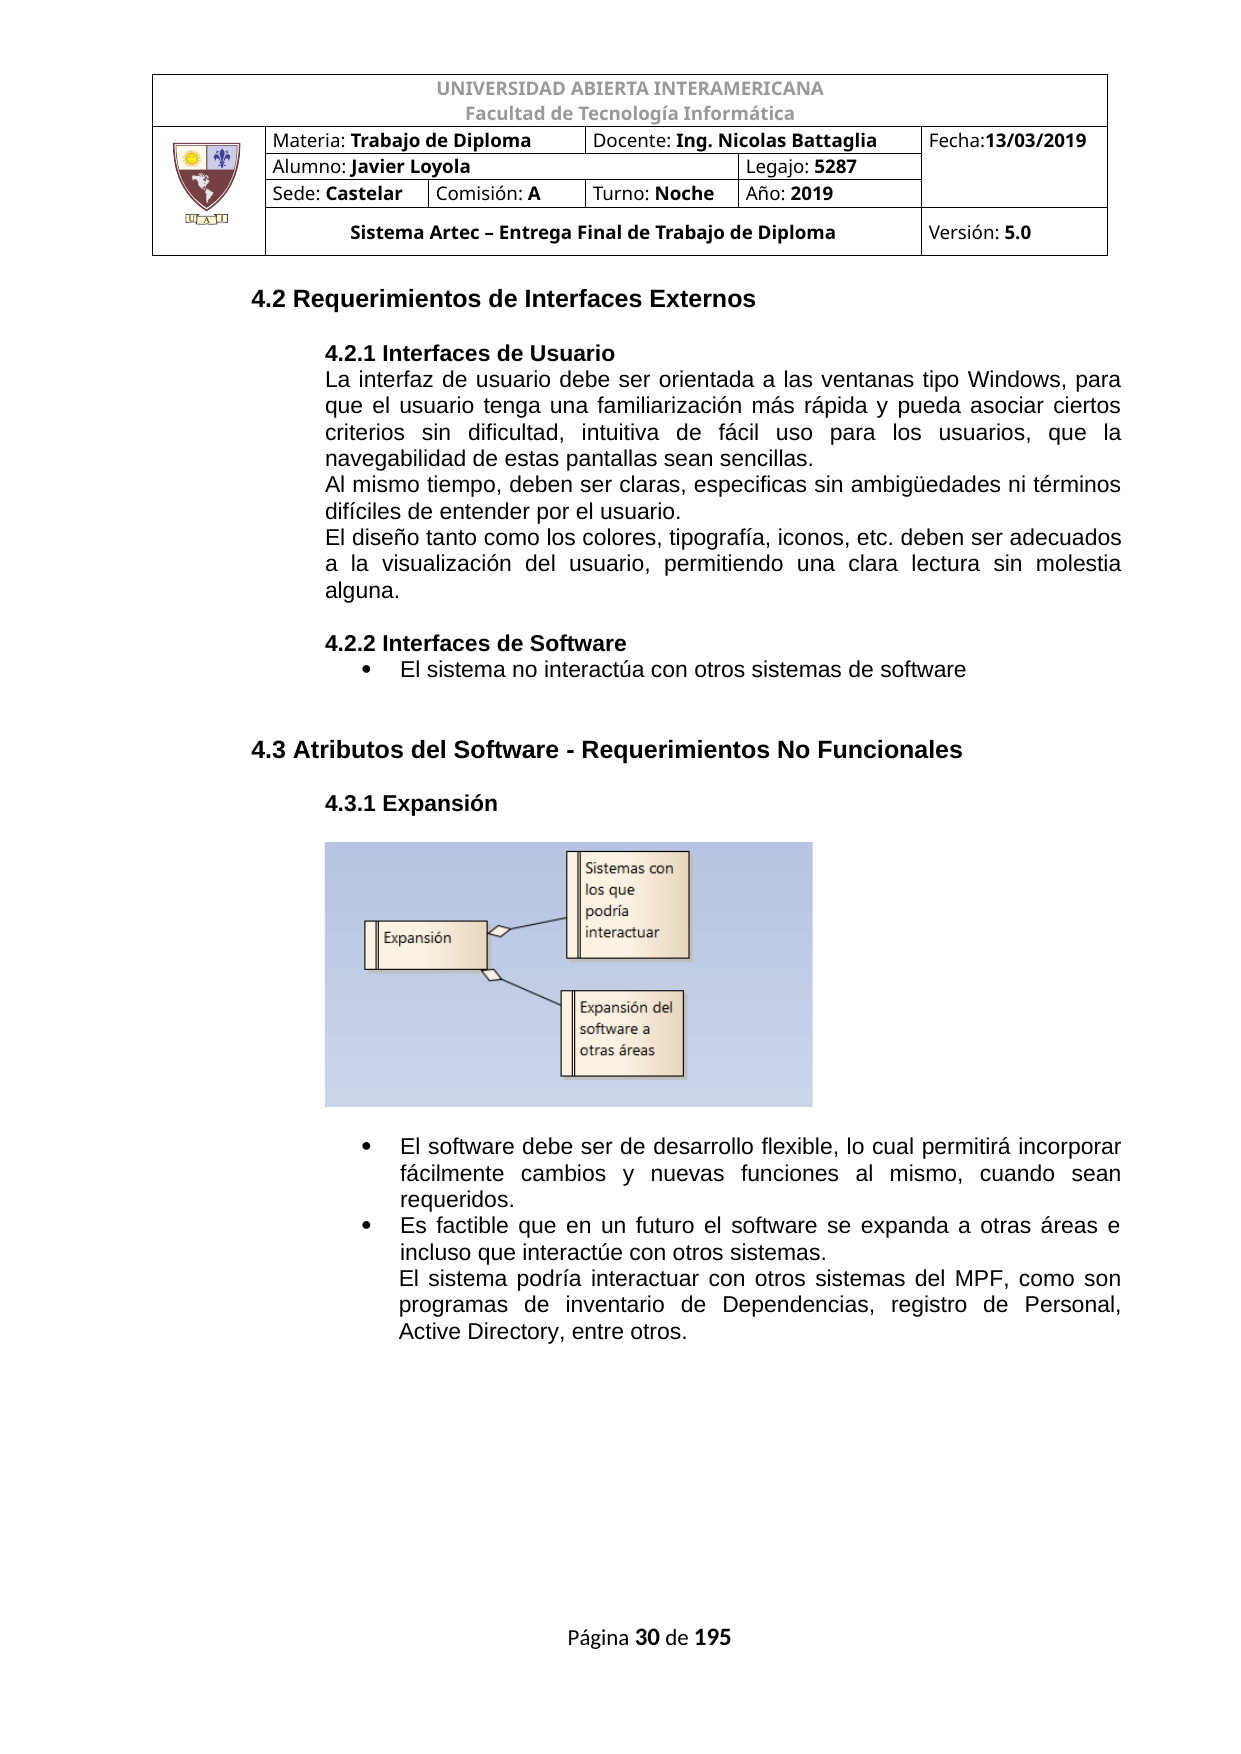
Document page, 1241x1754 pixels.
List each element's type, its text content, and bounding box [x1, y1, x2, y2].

text La interfaz de usuario debe ser orientada a las ventanas tipo Windows, para que el usuario tenga una familiarización más rápida y pueda asociar ciertos criterios sin dificultad, intuitiva de fácil uso para los usuarios, que la navegabilidad de estas pantallas sean sencillas. [325, 366, 1122, 471]
text 4.3.1 Expansión [251, 790, 1122, 816]
text 4.2 Requerimientos de Interfaces Externos [251, 284, 1122, 313]
text El sistema podría interactuar con otros sistemas del MPF, como son programas de inventario de Dependencias, registro de Personal, Active Directory, entre otros. [398, 1265, 1122, 1344]
list El software debe ser de desarrollo flexible, lo cual permitirá incorporar fácilmente cambios y nuevas funciones al mismo, cuando sean requeridos. [362, 1133, 1122, 1212]
text El diseño tanto como los colores, tipografía, iconos, etc. deben ser adecuados a la visualización del usuario, permitiendo una clara lectura sin molestia alguna. [325, 524, 1122, 603]
picture [324, 842, 813, 1107]
text 4.2.1 Interfaces de Usuario [251, 339, 1122, 366]
list Es factible que en un futuro el software se expanda a otras áreas e incluso que interactúe con otros sistemas. [362, 1212, 1122, 1265]
text 4.2.2 Interfaces de Software [325, 629, 1122, 656]
text 4.3 Atributos del Software - Requerimientos No Funcionales [251, 735, 1122, 764]
picture [157, 136, 257, 228]
text Al mismo tiempo, deben ser claras, especificas sin ambigüedades ni términos difíciles de entender por el usuario. [325, 471, 1122, 524]
list El sistema no interactúa con otros sistemas de software [362, 656, 1122, 682]
